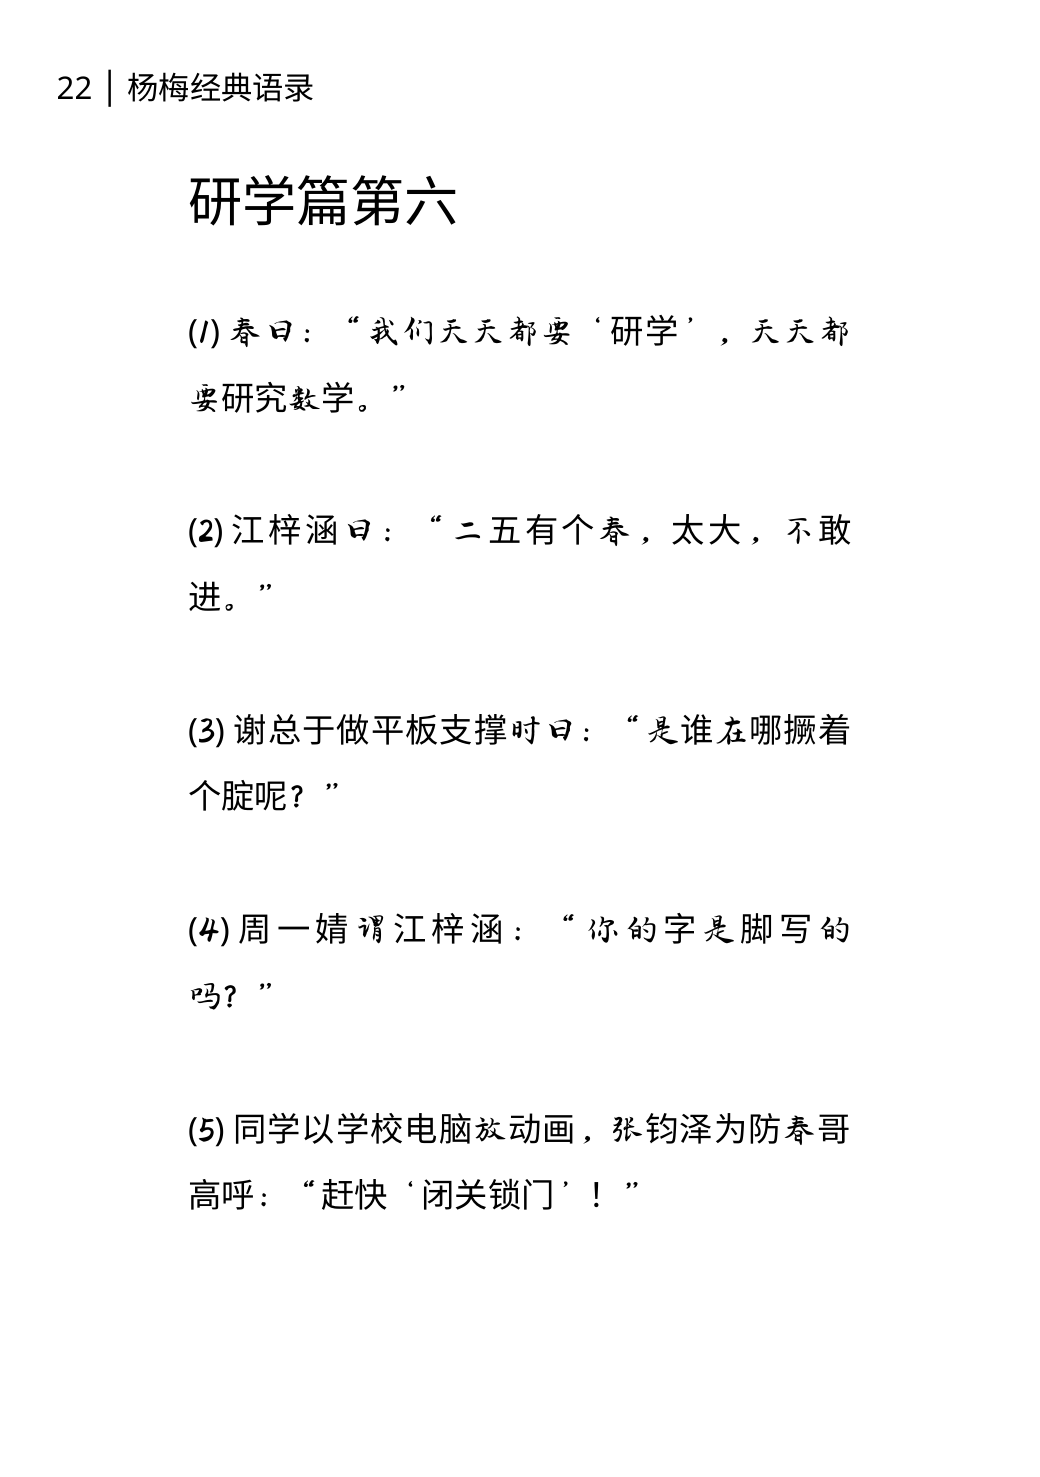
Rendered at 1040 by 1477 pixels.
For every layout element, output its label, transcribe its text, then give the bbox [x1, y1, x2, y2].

list 同学以学校电脑放动画，张钧泽为防春哥，高呼：“赶快‘闭关锁门’！” [188, 1097, 852, 1230]
text 研学篇第六 [188, 166, 852, 233]
list 谢总于做平板支撑时曰：“是谁在哪撅着个腚呢？” [188, 698, 852, 831]
list 江梓涵曰：“二五有个春，太大，不敢进。” [188, 499, 852, 632]
list 周一婧谓江梓涵：“你的字是脚写的吗？” [188, 897, 852, 1030]
list 春曰：“我们天天都要‘研学’，天天都要研究数学。” [188, 299, 852, 432]
